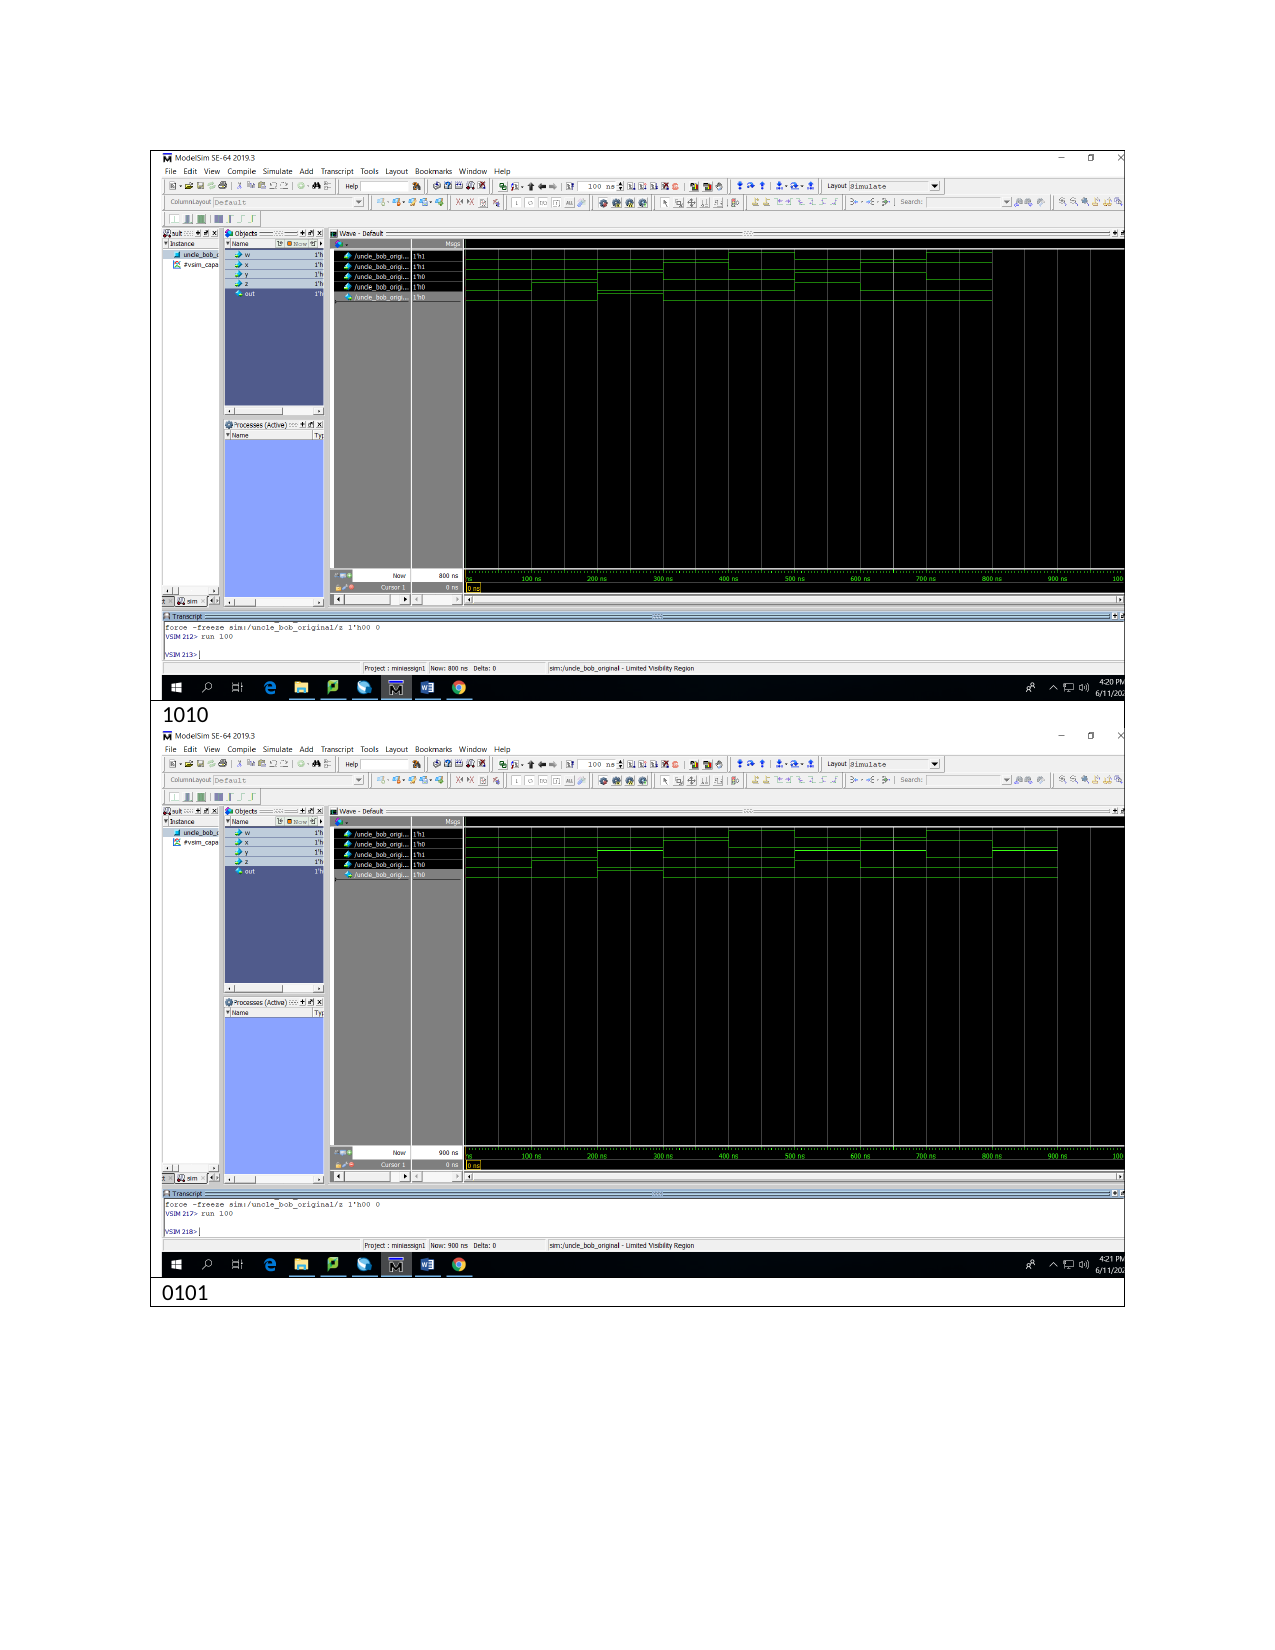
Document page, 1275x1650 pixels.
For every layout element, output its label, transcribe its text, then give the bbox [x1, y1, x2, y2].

table_cell 1010 [151, 701, 1124, 1277]
picture [161, 151, 1125, 700]
picture [161, 728, 1125, 1277]
table_cell 0101 [151, 1278, 1124, 1306]
